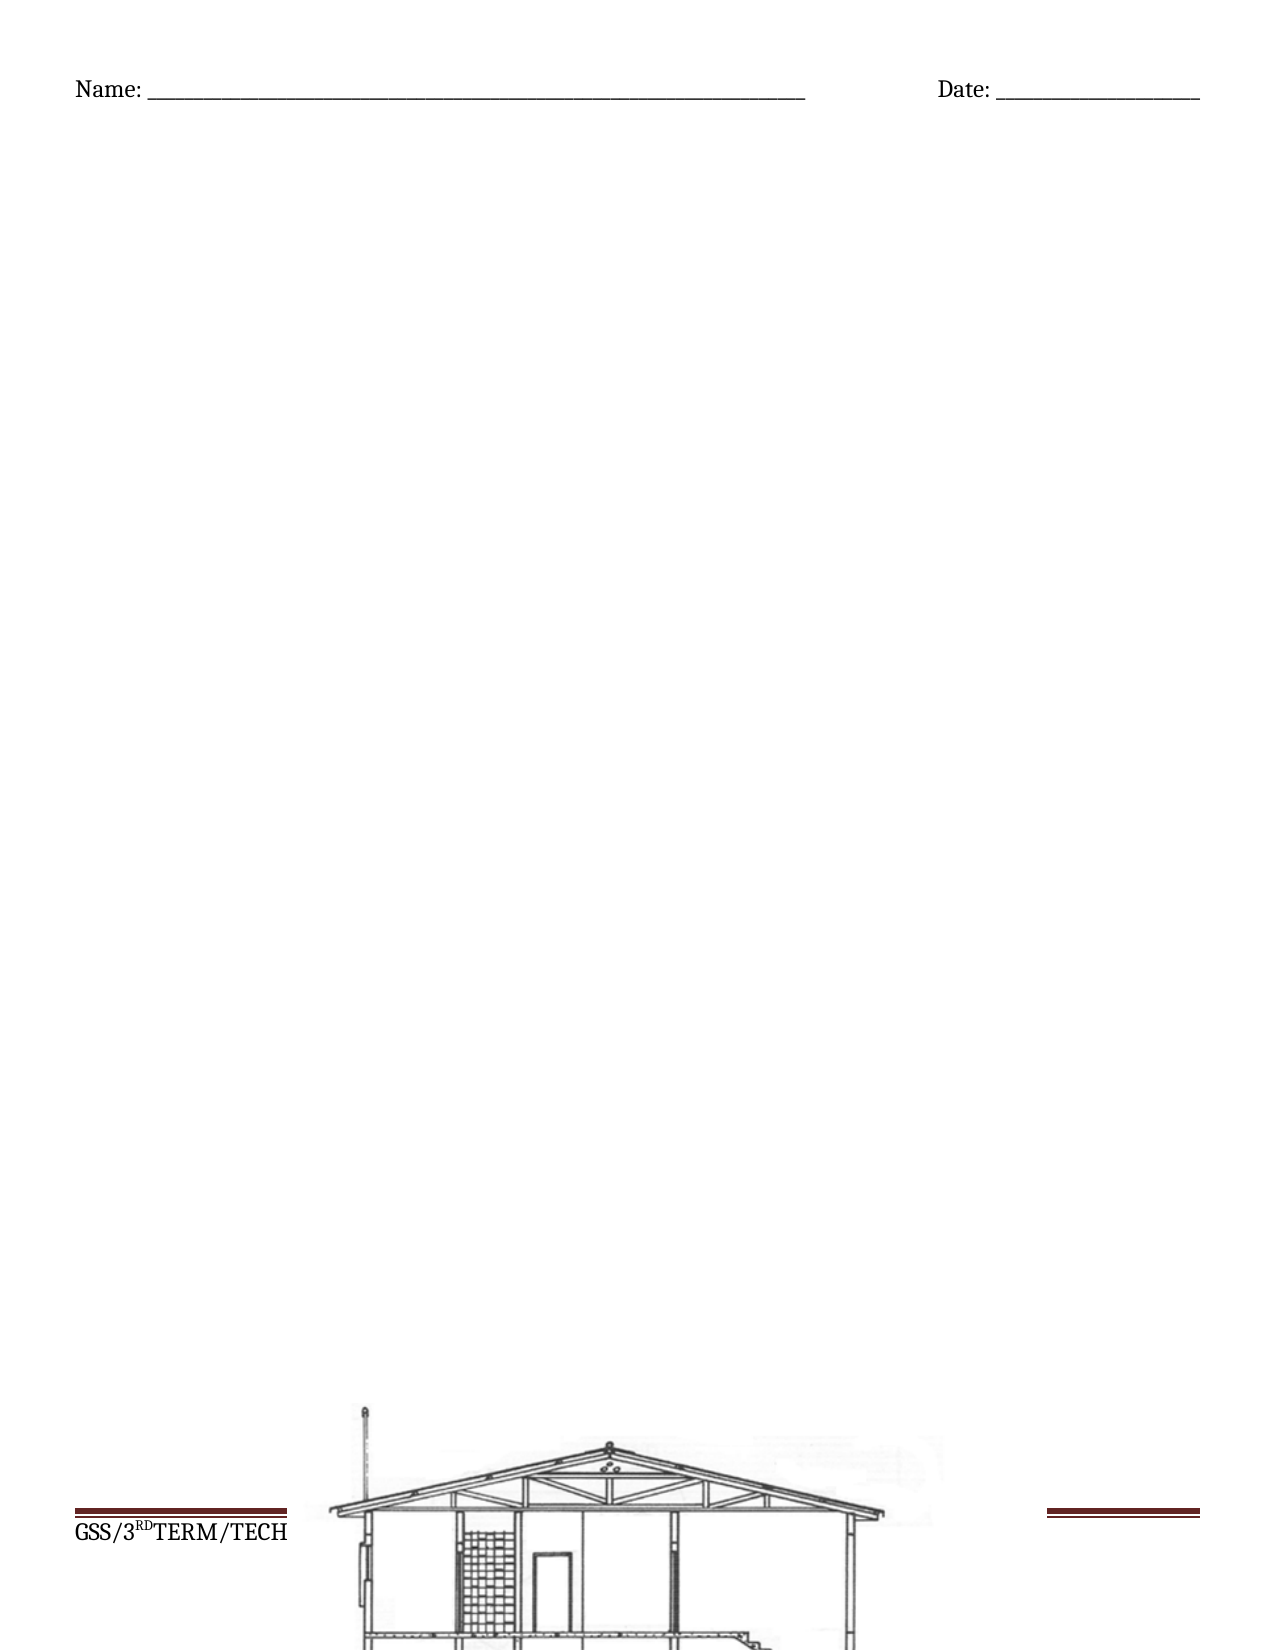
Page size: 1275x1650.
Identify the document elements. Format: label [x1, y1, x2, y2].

picture [302, 1403, 960, 1650]
